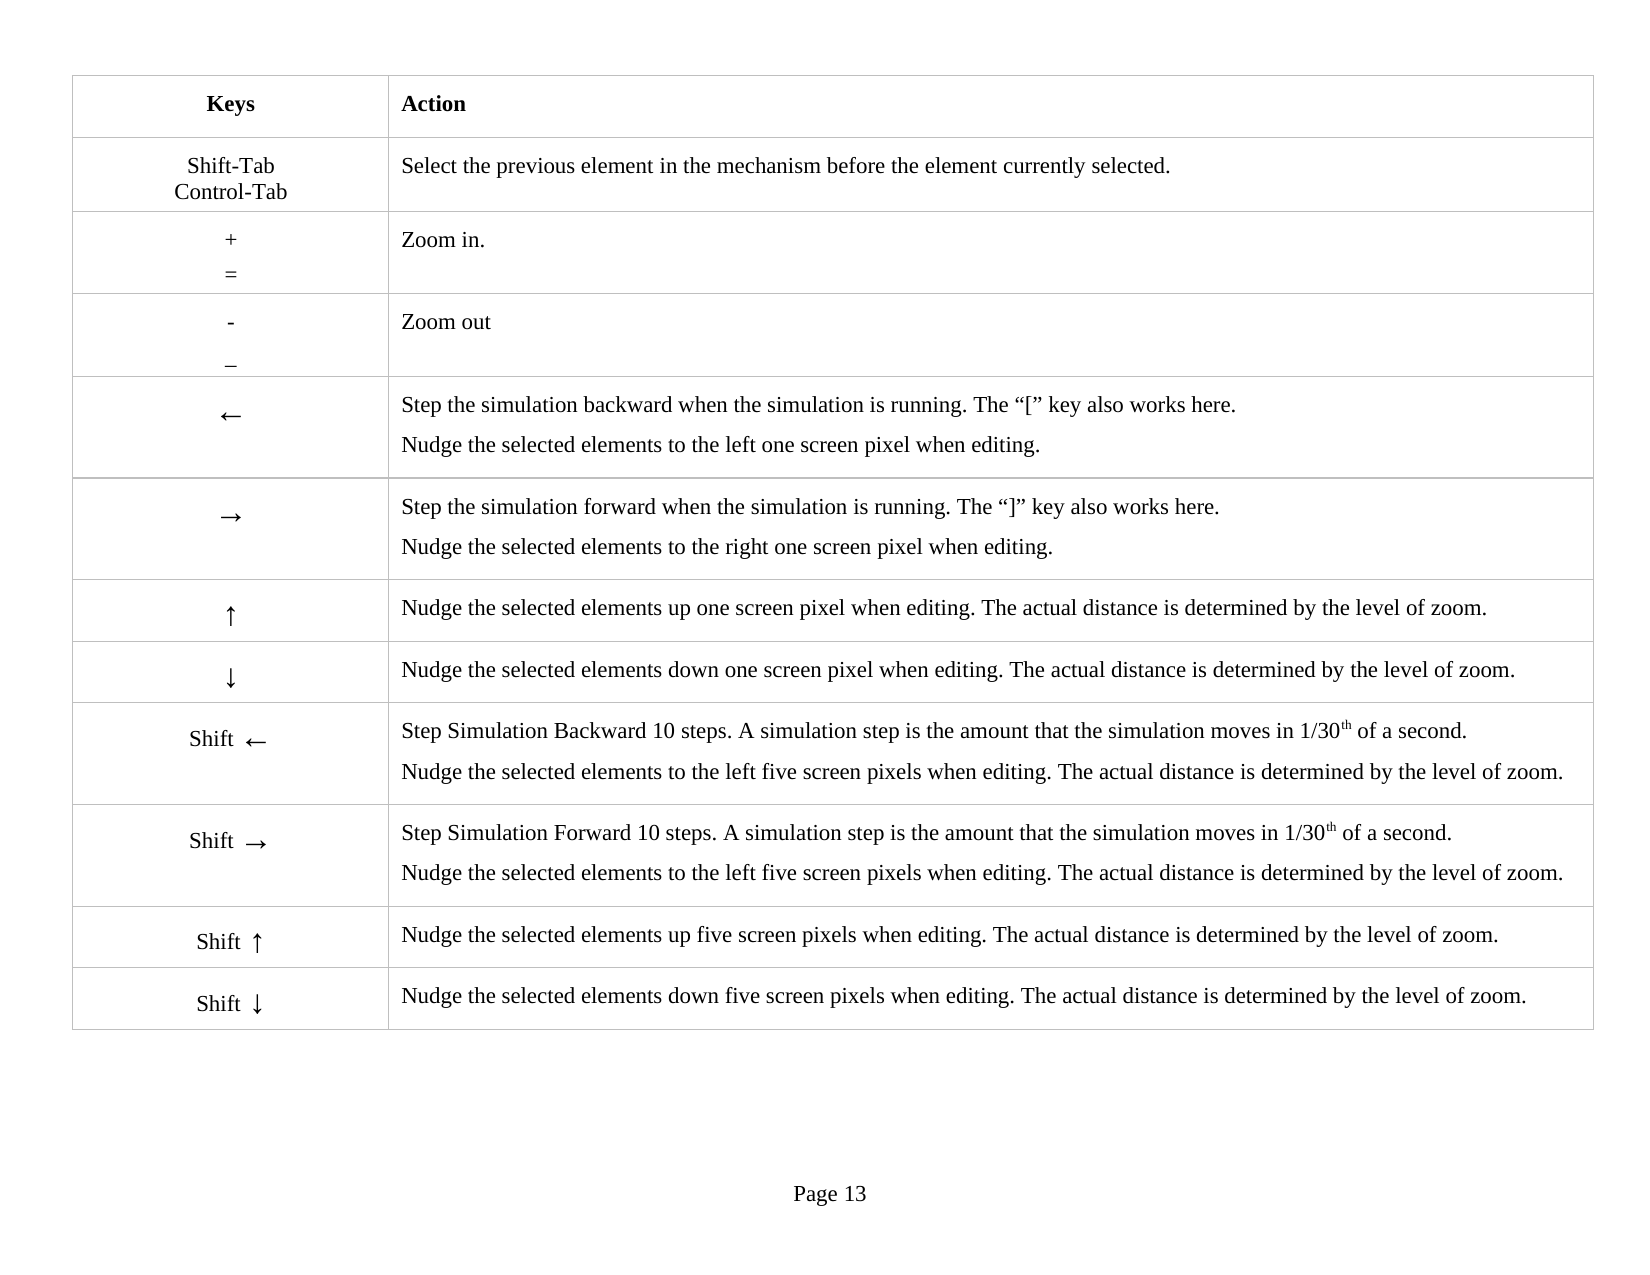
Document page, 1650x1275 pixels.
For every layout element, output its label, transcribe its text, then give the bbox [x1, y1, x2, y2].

table_cell Shift ↑ [73, 907, 388, 967]
table_cell Step Simulation Backward 10 steps. A simulation step is the amount that the simulation moves in 1/30th of a second. Nudge the selected elements to the left five screen pixels when editing. The actual distance is determined by the level of zoom. [389, 703, 1593, 804]
table_cell + = [73, 212, 388, 293]
table_header Keys [73, 76, 388, 137]
table_cell Zoom in. [389, 212, 1593, 293]
table_cell Nudge the selected elements down five screen pixels when editing. The actual distance is determined by the level of zoom. [389, 968, 1593, 1029]
table_cell Step the simulation forward when the simulation is running. The “]” key also works here. Nudge the selected elements to the right one screen pixel when editing. [389, 479, 1593, 579]
table_header Action [389, 76, 1593, 137]
table_cell ↑ [73, 580, 388, 641]
table_cell Nudge the selected elements down one screen pixel when editing. The actual distance is determined by the level of zoom. [389, 642, 1593, 702]
table_cell Shift → [73, 805, 388, 906]
table_cell Select the previous element in the mechanism before the element currently selected. [389, 138, 1593, 211]
table_cell ↓ [73, 642, 388, 702]
table_cell → [73, 479, 388, 579]
table_cell Shift ← [73, 703, 388, 804]
table_cell ← [73, 377, 388, 477]
table_cell Shift ↓ [73, 968, 388, 1029]
table_cell - _ [73, 294, 388, 376]
table_cell Step Simulation Forward 10 steps. A simulation step is the amount that the simulation moves in 1/30th of a second. Nudge the selected elements to the left five screen pixels when editing. The actual distance is determined by the level of zoom. [389, 805, 1593, 906]
table_cell Step the simulation backward when the simulation is running. The “[” key also works here. Nudge the selected elements to the left one screen pixel when editing. [389, 377, 1593, 477]
table_cell Nudge the selected elements up five screen pixels when editing. The actual distance is determined by the level of zoom. [389, 907, 1593, 967]
table_cell Zoom out [389, 294, 1593, 376]
table_cell Nudge the selected elements up one screen pixel when editing. The actual distance is determined by the level of zoom. [389, 580, 1593, 641]
table_cell Shift-Tab Control-Tab [73, 138, 388, 211]
